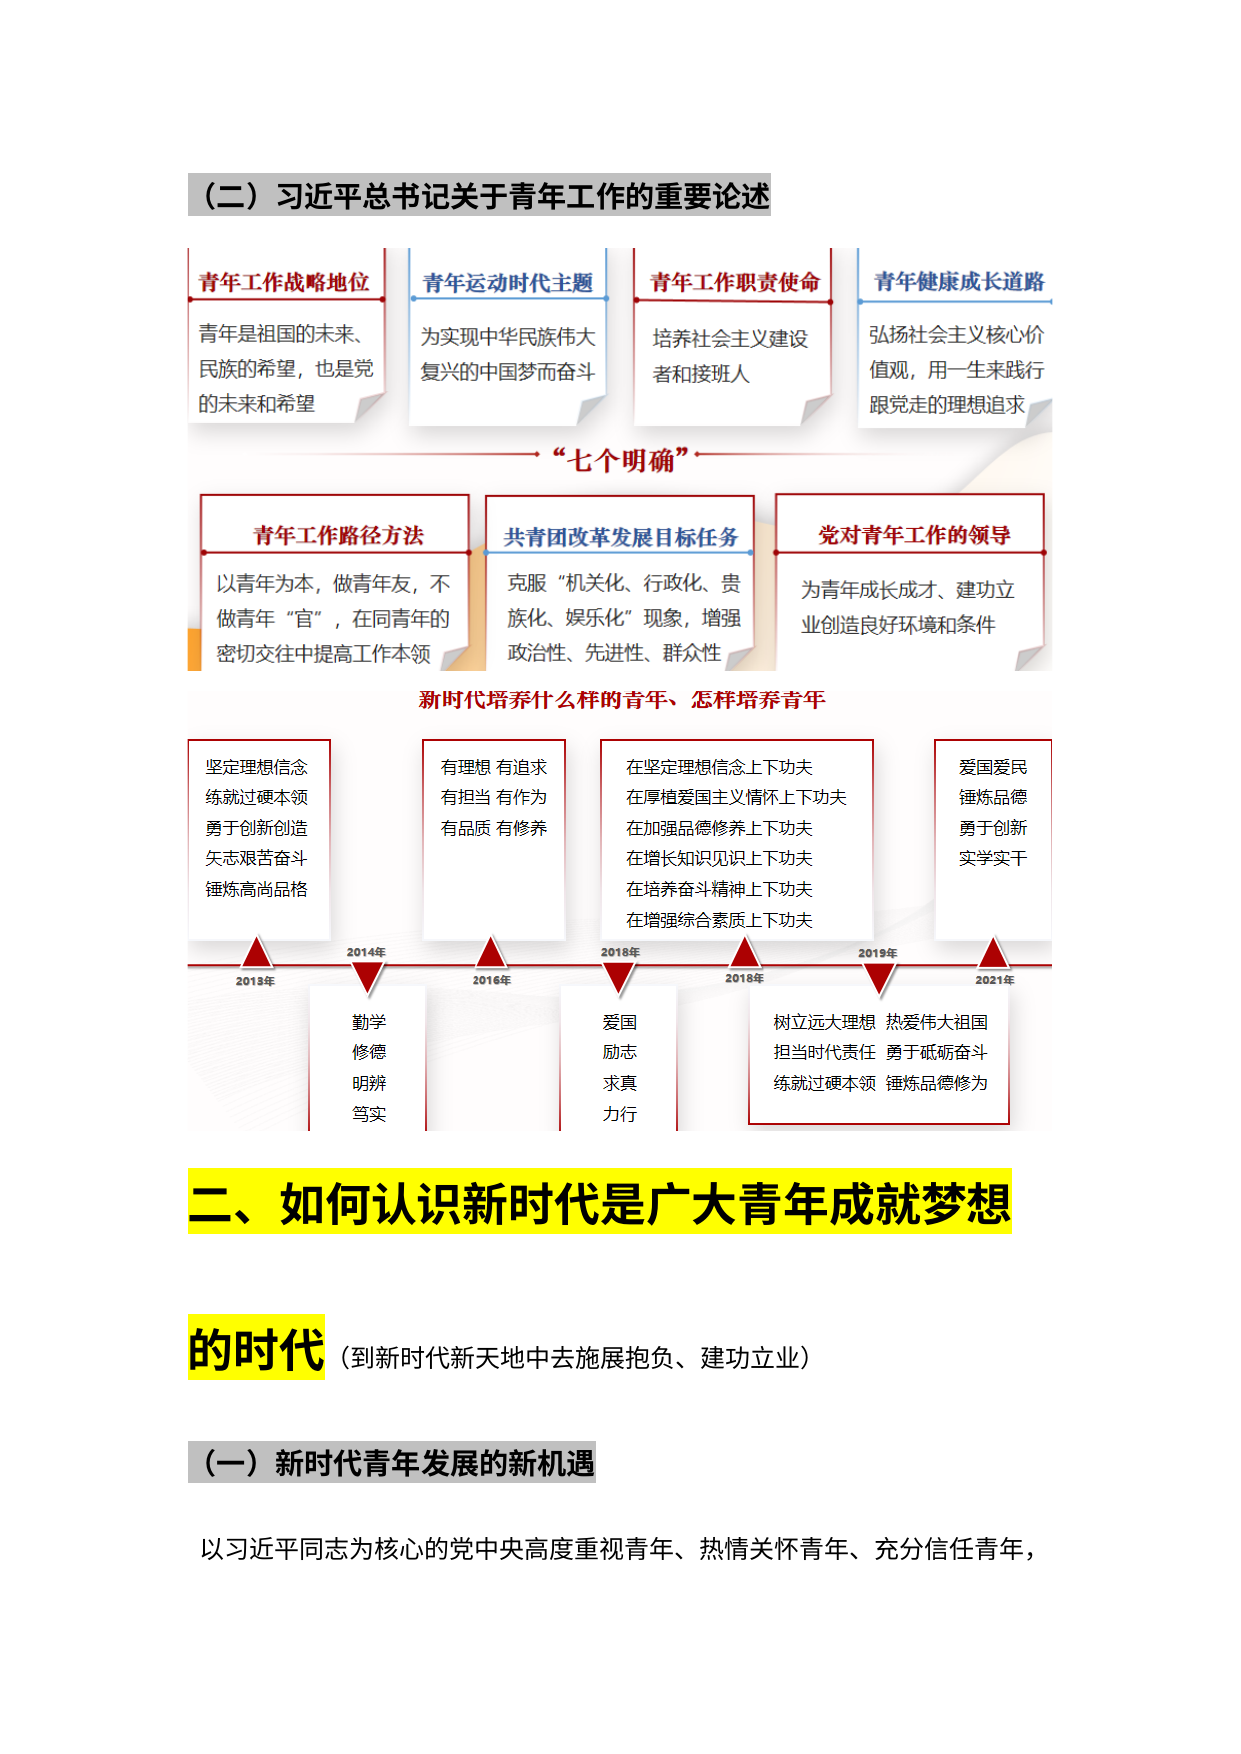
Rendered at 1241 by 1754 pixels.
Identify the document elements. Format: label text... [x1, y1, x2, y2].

list 二、如何认识新时代是广大青年成就梦想的时代（到新时代新天地中去施展抱负、建功立业） [187, 1152, 1053, 1396]
picture [187, 248, 1053, 671]
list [187, 1515, 1053, 1580]
picture [187, 691, 1052, 1131]
list （一）新时代青年发展的新机遇 [187, 1429, 1053, 1494]
list （二）习近平总书记关于青年工作的重要论述 [187, 162, 1053, 227]
